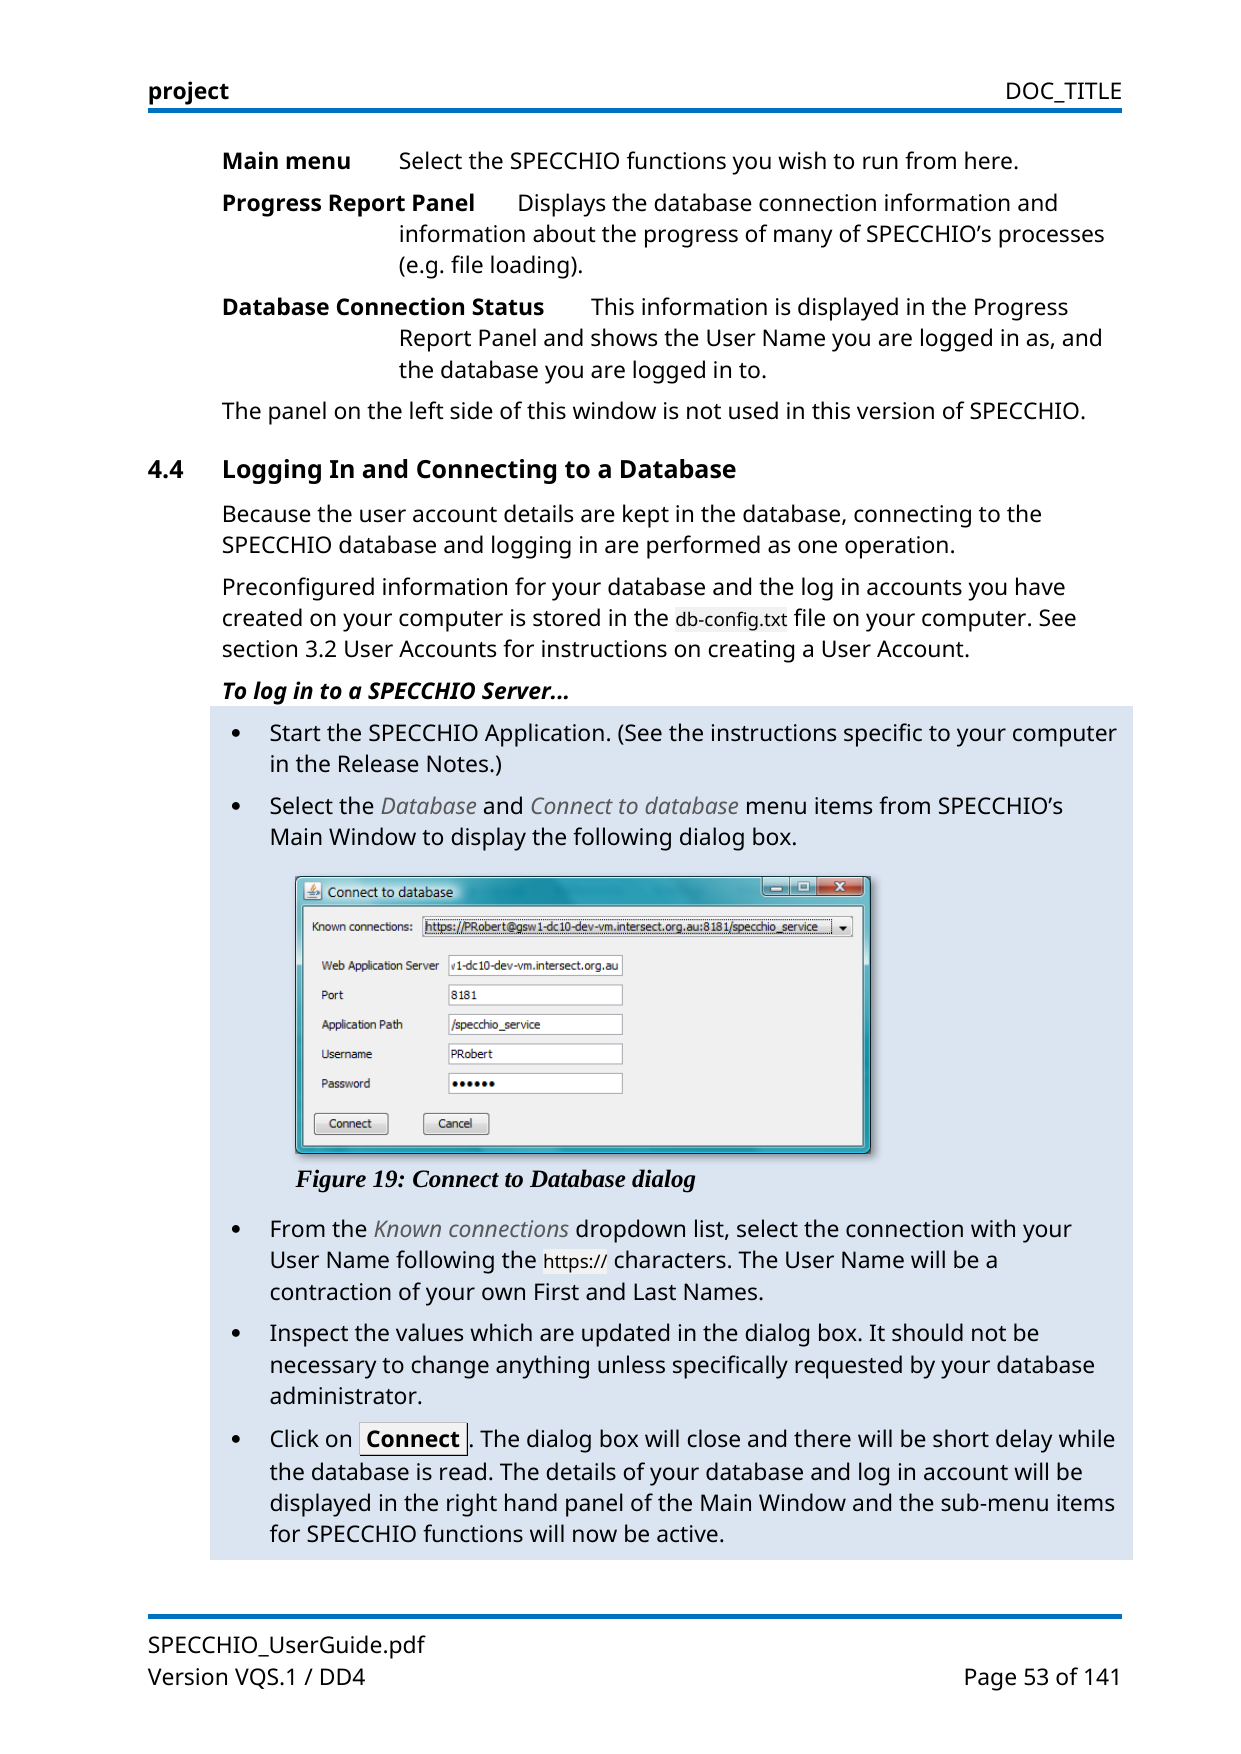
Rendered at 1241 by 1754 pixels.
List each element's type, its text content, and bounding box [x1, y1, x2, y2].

picture [295, 876, 871, 1154]
text Preconfigured information for your database and the log in accounts you have created on your computer is stored in the db-config.txt file on your computer. See section 3.2 User Accounts for instructions on creating a User Account. [222, 571, 1122, 665]
text Main menu Select the SPECCHIO functions you wish to run from here. [222, 145, 1122, 176]
text Because the user account details are kept in the database, connecting to the SPECCHIO database and logging in are performed as one operation. [222, 498, 1122, 561]
subtitle Logging In and Connecting to a Database [148, 451, 1122, 486]
text The panel on the left side of this window is not used in this version of SPECCHIO. [222, 395, 1122, 426]
table_header Start the SPECCHIO Application. (See the instructions specific to your computer in the Release Notes.) Select the Database and Connect to database menu items from SPECCHIO’s Main Window to display the following dialog box. Figure : Connect to Database dialog From the Known connections dropdown list, select the connection with your User Name following the https:// characters. The User Name will be a contraction of your own First and Last Names. Inspect the values which are updated in the dialog box. It should not be necessary to change anything unless specifically requested by your database administrator. Click on Connect . The dialog box will close and there will be short delay while the database is read. The details of your database and log in account will be displayed in the right hand panel of the Main Window and the sub-menu items for SPECCHIO functions will now be active. [210, 706, 1133, 1560]
text Progress Report Panel Displays the database connection information and information about the progress of many of SPECCHIO’s processes (e.g. file loading). [222, 187, 1122, 281]
text Database Connection Status This information is displayed in the Progress Report Panel and shows the User Name you are logged in as, and the database you are logged in to. [222, 291, 1122, 385]
subtitle To log in to a SPECCHIO Server... [222, 675, 1122, 706]
